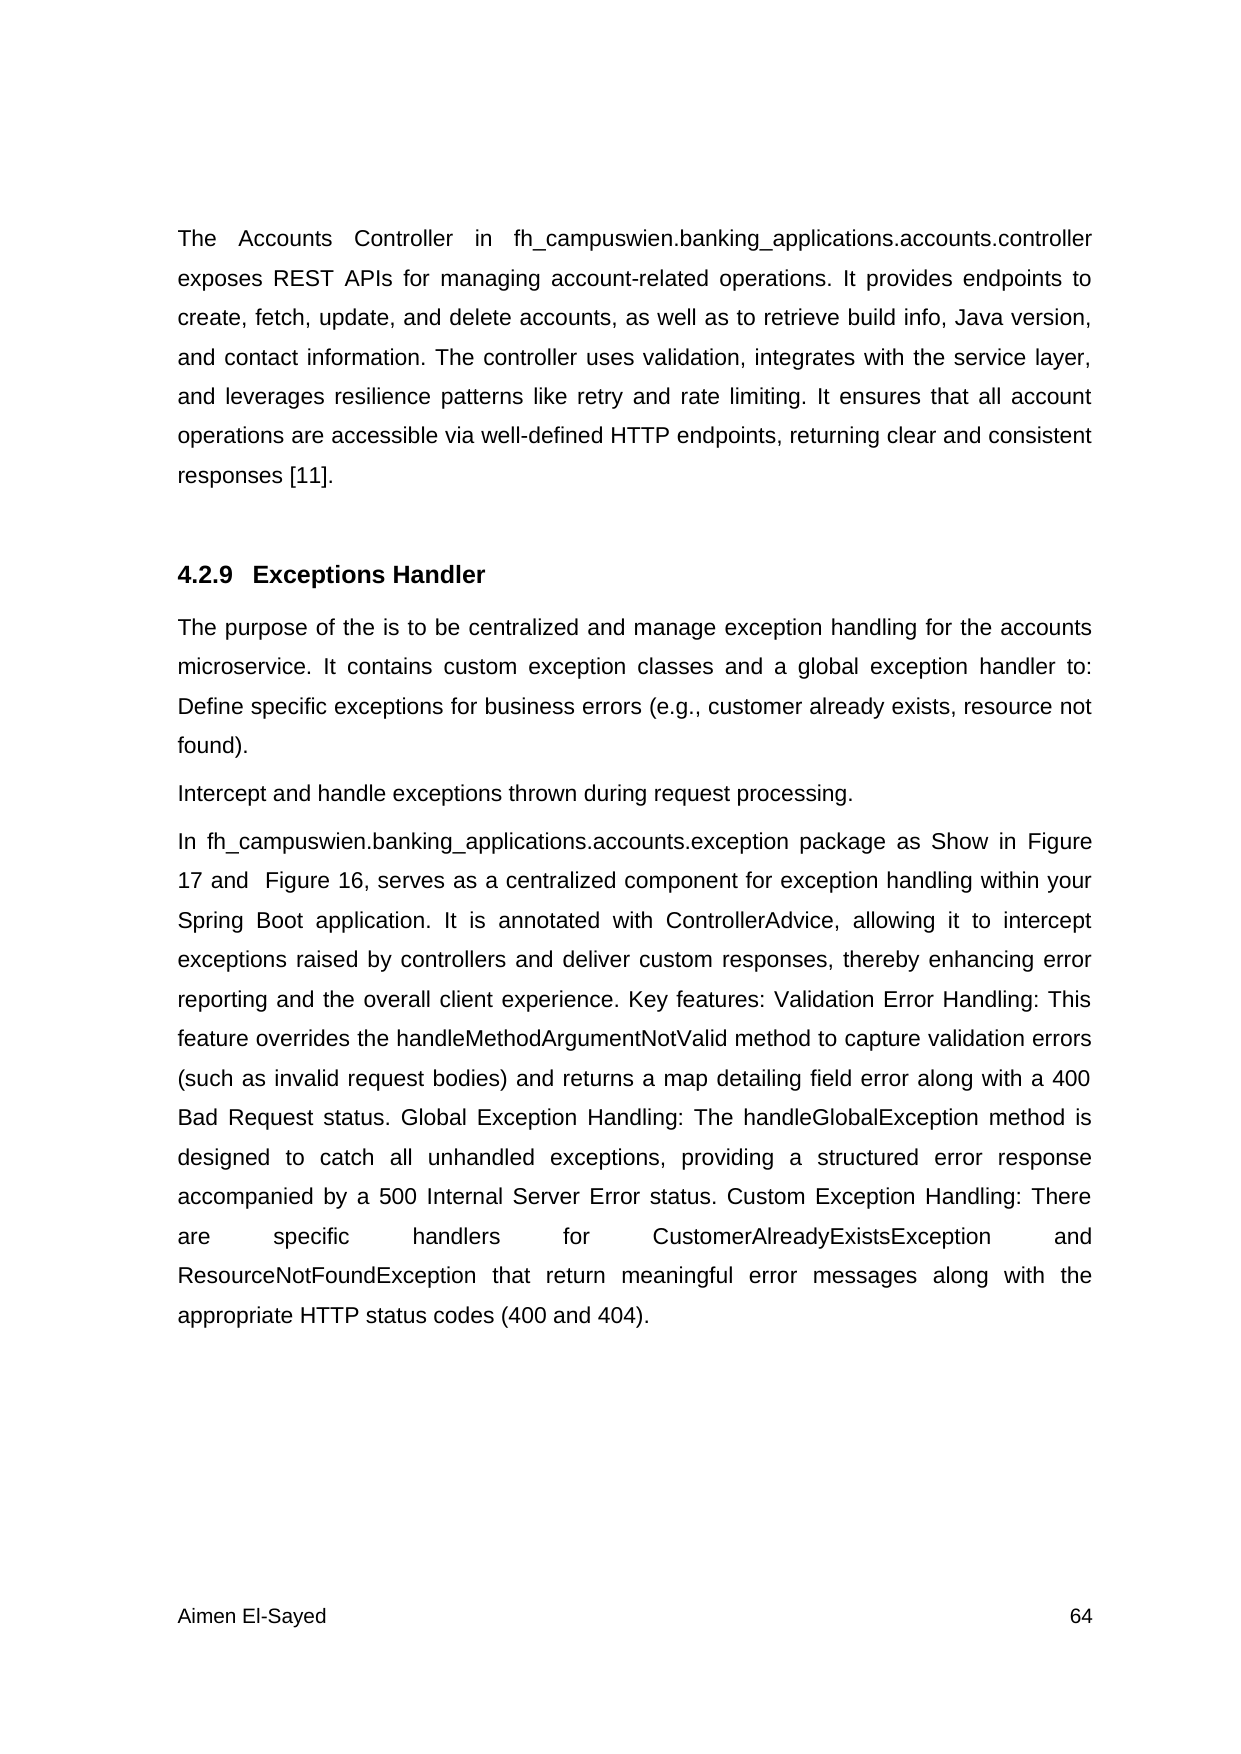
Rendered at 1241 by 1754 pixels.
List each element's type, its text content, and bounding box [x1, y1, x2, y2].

text The purpose of the is to be centralized and manage exception handling for the accounts microservice. It contains custom exception classes and a global exception handler to: Define specific exceptions for business errors (e.g., customer already exists, resource not found). [177, 614, 1092, 759]
text The Accounts Controller in fh_campuswien.banking_applications.accounts.controller exposes REST APIs for managing account-related operations. It provides endpoints to create, fetch, update, and delete accounts, as well as to retrieve build info, Java version, and contact information. The controller uses validation, integrates with the service layer, and leverages resilience patterns like retry and rate limiting. It ensures that all account operations are accessible via well-defined HTTP endpoints, returning clear and consistent responses [11]. [177, 225, 1092, 488]
text Intercept and handle exceptions thrown during request processing. [177, 780, 1092, 806]
subtitle Exceptions Handler [177, 560, 1092, 589]
